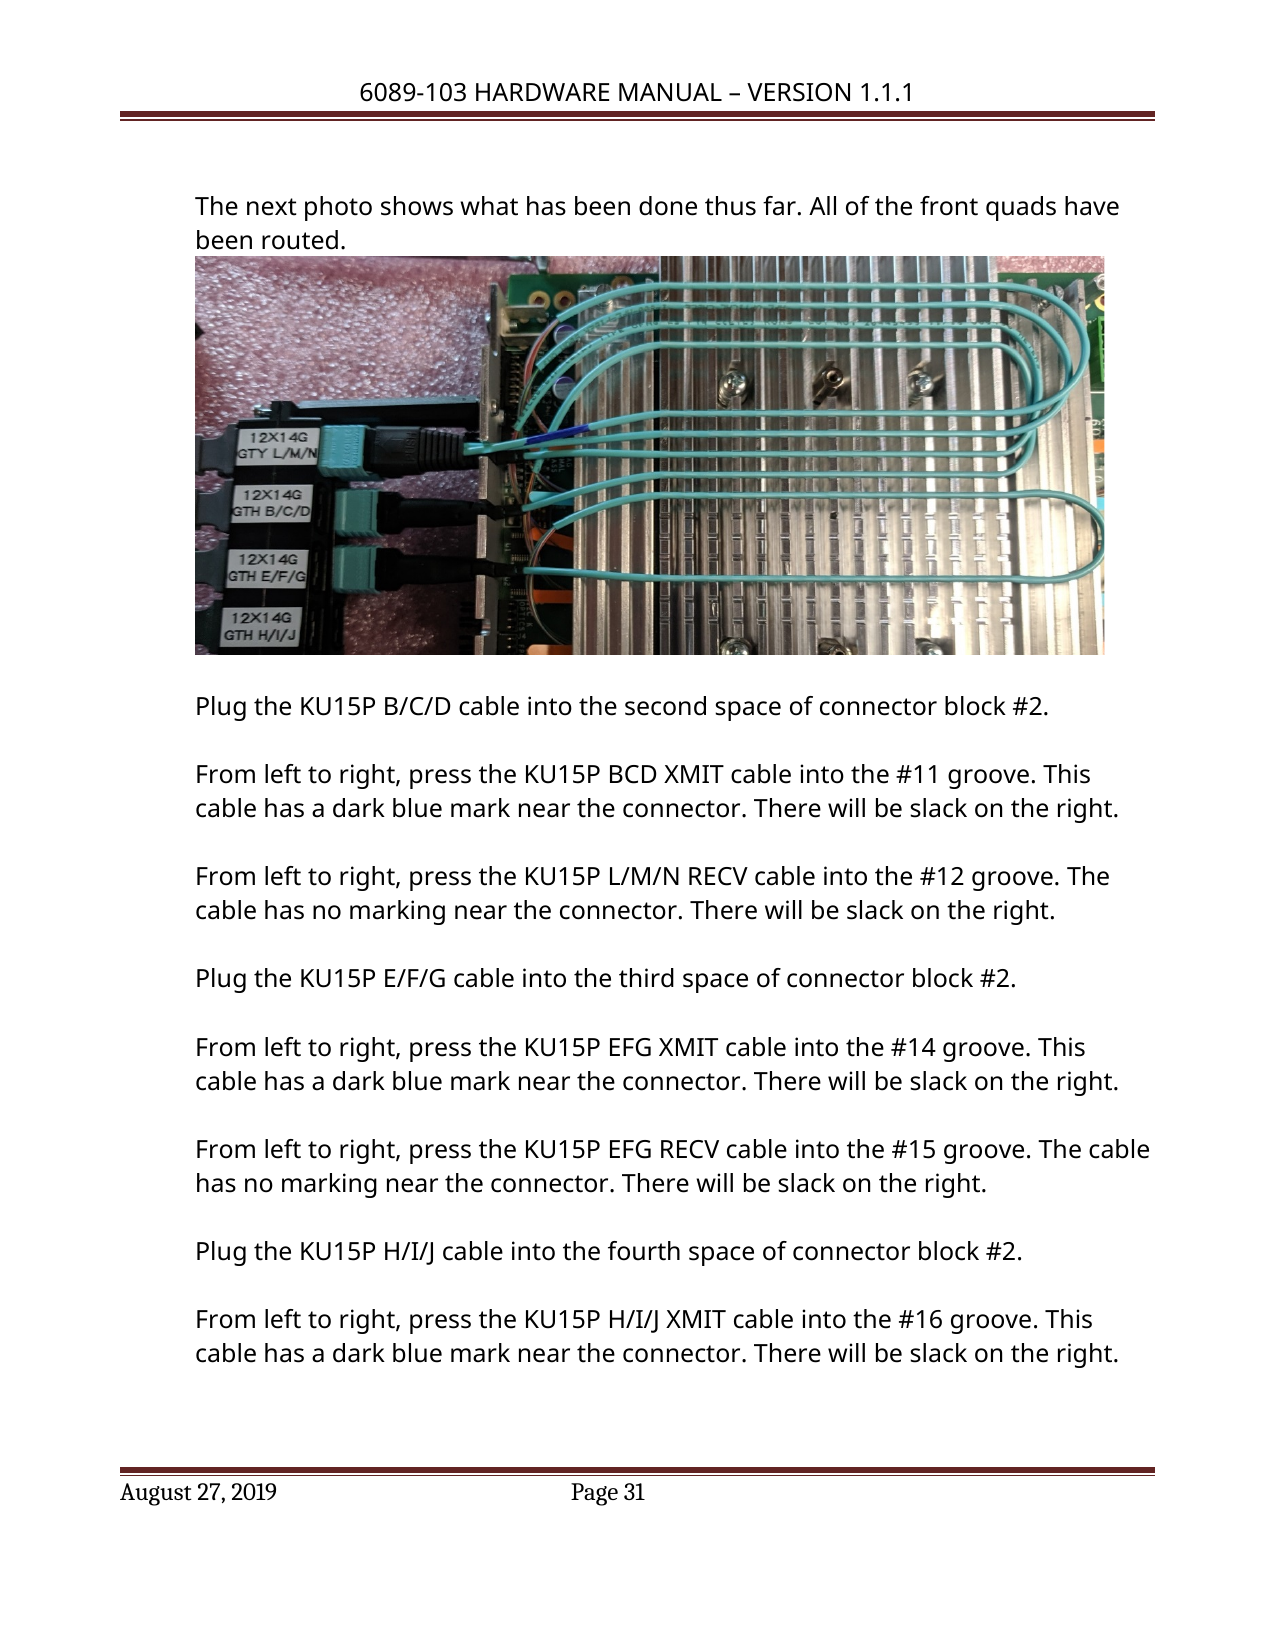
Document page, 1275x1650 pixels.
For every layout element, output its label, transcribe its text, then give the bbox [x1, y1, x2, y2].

text Plug the KU15P H/I/J cable into the fourth space of connector block #2. [195, 1233, 1155, 1268]
text From left to right, press the KU15P EFG XMIT cable into the #14 groove. This cable has a dark blue mark near the connector. There will be slack on the right. [195, 1029, 1155, 1097]
text From left to right, press the KU15P BCD XMIT cable into the #11 groove. This cable has a dark blue mark near the connector. There will be slack on the right. [195, 757, 1155, 825]
text From left to right, press the KU15P H/I/J XMIT cable into the #16 groove. This cable has a dark blue mark near the connector. There will be slack on the right. [195, 1302, 1155, 1370]
text The next photo shows what has been done thus far. All of the front quads have been routed. [195, 189, 1155, 257]
text Plug the KU15P B/C/D cable into the second space of connector block #2. [195, 688, 1155, 723]
text Plug the KU15P E/F/G cable into the third space of connector block #2. [195, 961, 1155, 995]
text From left to right, press the KU15P EFG RECV cable into the #15 groove. The cable has no marking near the connector. There will be slack on the right. [195, 1131, 1155, 1199]
text From left to right, press the KU15P L/M/N RECV cable into the #12 groove. The cable has no marking near the connector. There will be slack on the right. [195, 859, 1155, 927]
picture [195, 256, 1105, 655]
